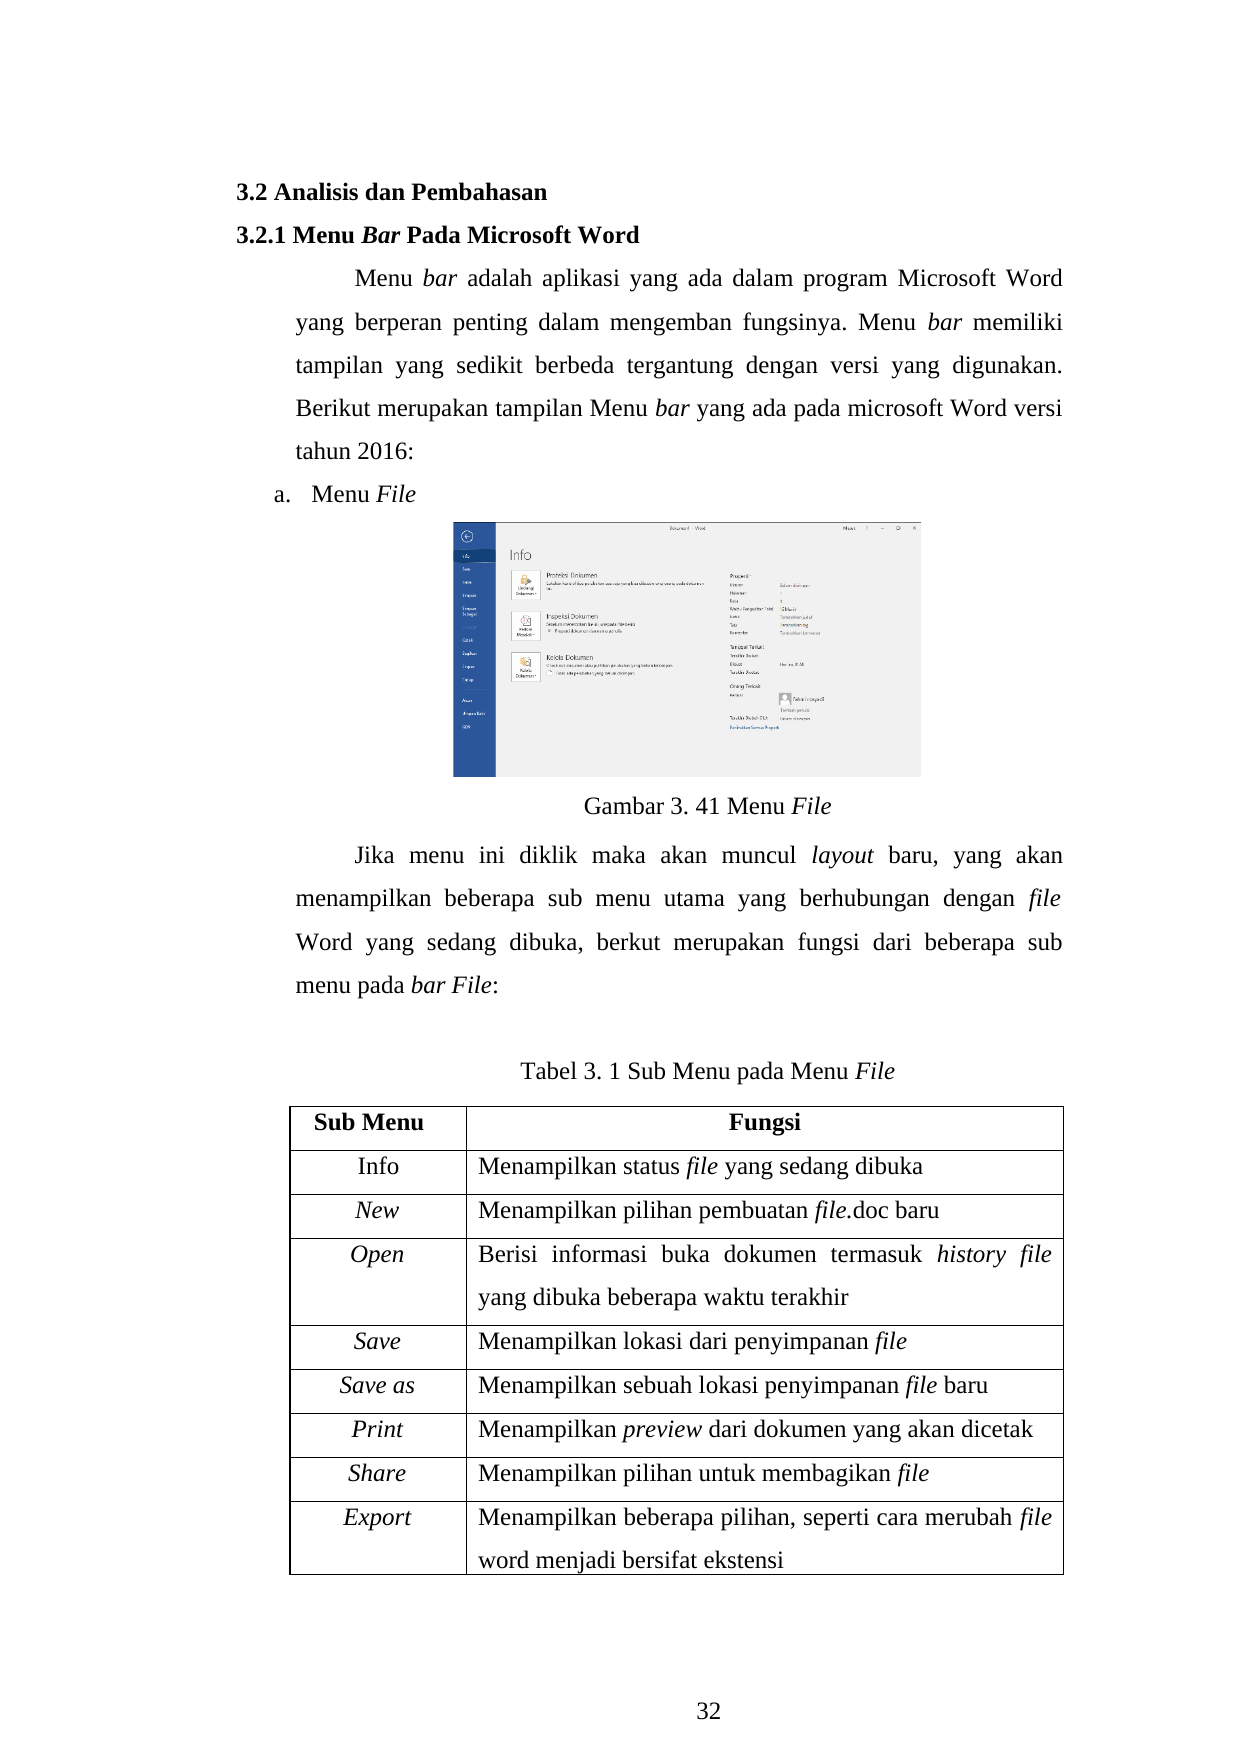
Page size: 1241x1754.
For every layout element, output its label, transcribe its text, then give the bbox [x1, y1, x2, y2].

picture [453, 522, 922, 777]
table_cell Menampilkan beberapa pilihan, seperti cara merubah file word menjadi bersifat ekstensi [467, 1502, 1063, 1574]
subtitle 3.2.1 Menu Bar Pada Microsoft Word [236, 220, 1063, 249]
table_cell Berisi informasi buka dokumen termasuk history file yang dibuka beberapa waktu terakhir [467, 1239, 1063, 1325]
text Menu bar adalah aplikasi yang ada dalam program Microsoft Word yang berperan penting dalam mengemban fungsinya. Menu bar memiliki tampilan yang sedikit berbeda tergantung dengan versi yang digunakan. Berikut merupakan tampilan Menu bar yang ada pada microsoft Word versi tahun 2016: [295, 263, 1063, 465]
text Tabel 3. 1 Sub Menu pada Menu File [295, 1056, 1063, 1085]
table_cell Menampilkan lokasi dari penyimpanan file [467, 1326, 1063, 1369]
subtitle 3.2 Analisis dan Pembahasan [236, 177, 1063, 206]
table_cell Print [291, 1414, 466, 1457]
table_cell Menampilkan pilihan pembuatan file.doc baru [467, 1195, 1063, 1238]
table_cell Save as [291, 1370, 466, 1413]
table_cell Info [291, 1151, 466, 1194]
table_cell Menampilkan preview dari dokumen yang akan dicetak [467, 1414, 1063, 1457]
table_cell Menampilkan sebuah lokasi penyimpanan file baru [467, 1370, 1063, 1413]
table_cell Menampilkan status file yang sedang dibuka [467, 1151, 1063, 1194]
table_header Fungsi [467, 1107, 1063, 1150]
table_cell Menampilkan pilihan untuk membagikan file [467, 1458, 1063, 1501]
list Menu File [274, 479, 1063, 508]
table_cell Open [291, 1239, 466, 1325]
table_cell New [291, 1195, 466, 1238]
table_header Sub Menu [291, 1107, 466, 1150]
text Jika menu ini diklik maka akan muncul layout baru, yang akan menampilkan beberapa sub menu utama yang berhubungan dengan file Word yang sedang dibuka, berkut merupakan fungsi dari beberapa sub menu pada bar File: [295, 840, 1063, 998]
text Gambar 3. 41 Menu File [295, 791, 1063, 819]
table_cell Export [291, 1502, 466, 1574]
table_cell Share [291, 1458, 466, 1501]
table_cell Save [291, 1326, 466, 1369]
